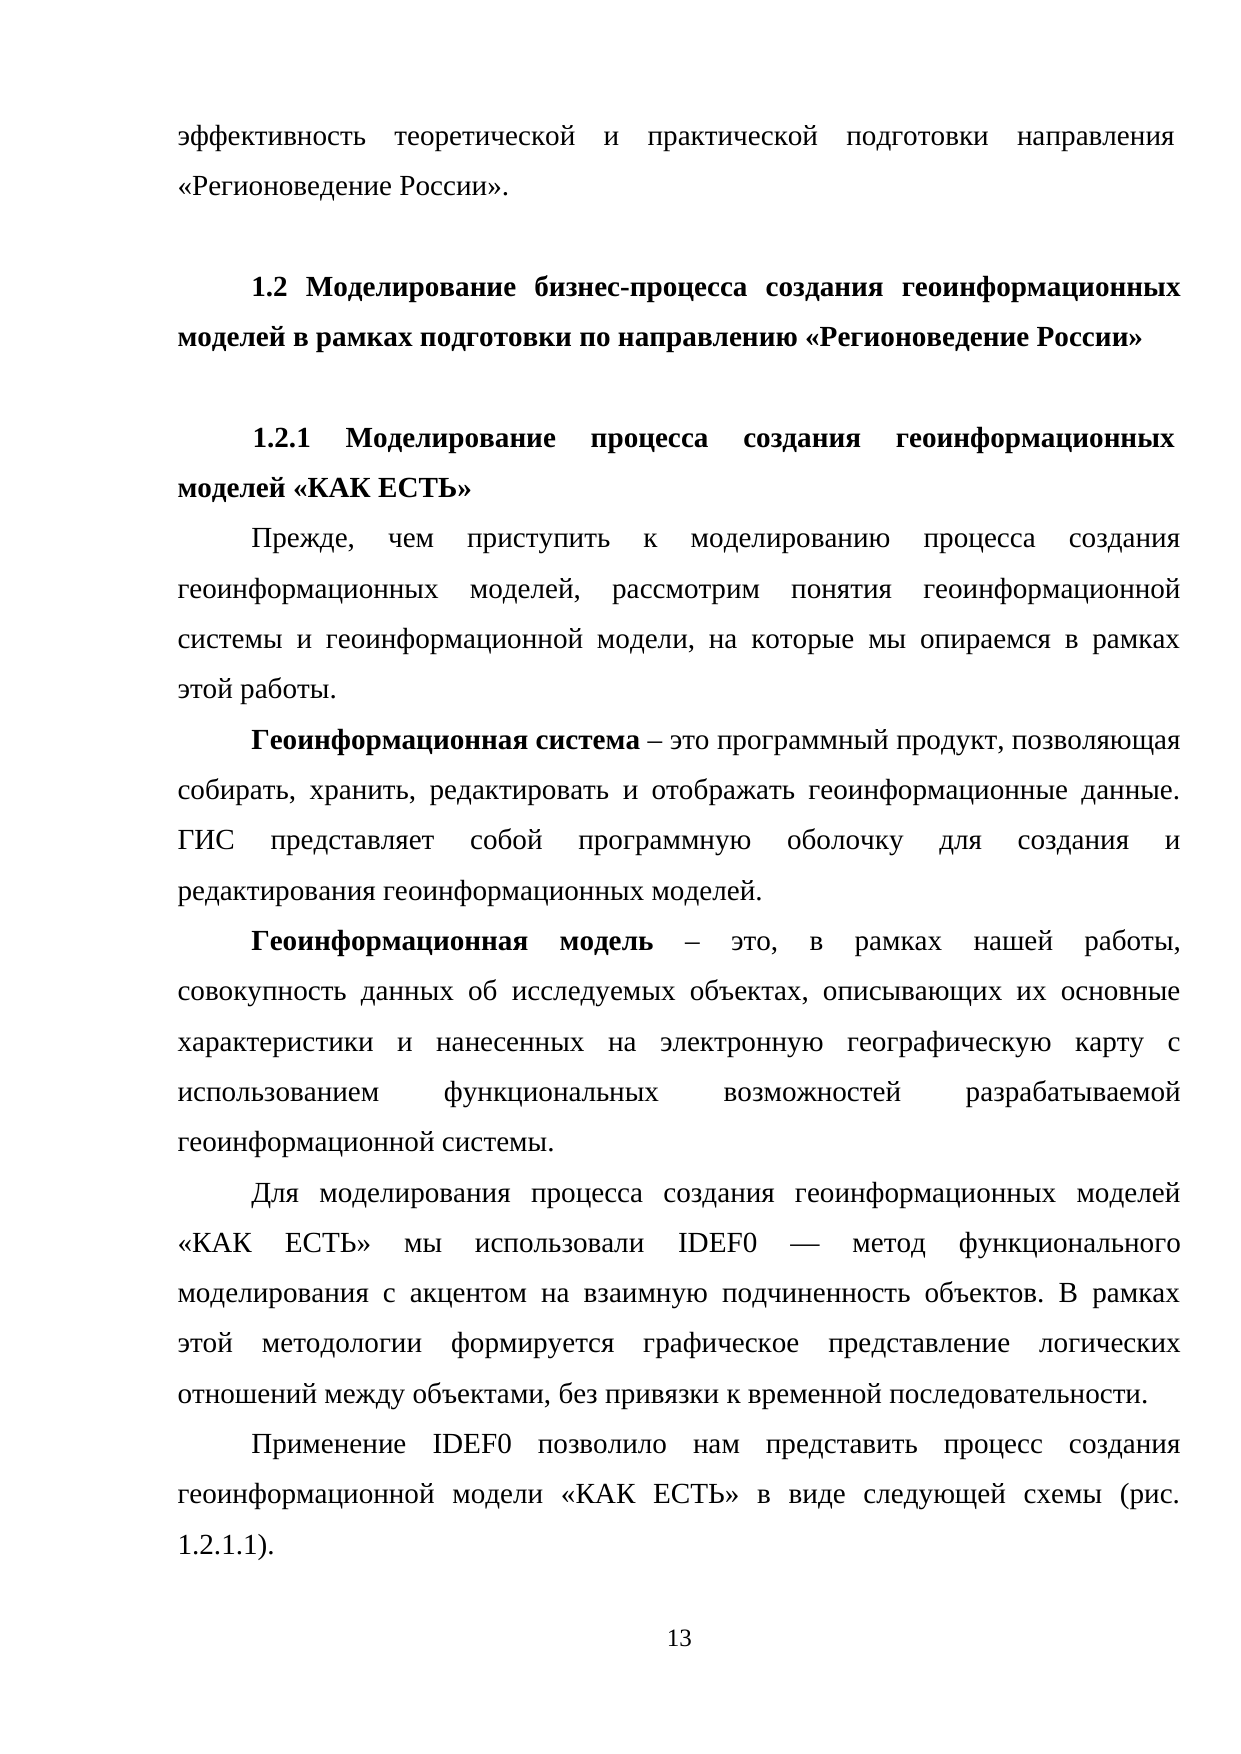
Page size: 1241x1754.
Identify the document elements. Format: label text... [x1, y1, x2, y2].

text Прежде, чем приступить к моделированию процесса создания геоинформационных моделей, рассмотрим понятия геоинформационной системы и геоинформационной модели, на которые мы опираемся в рамках этой работы. [177, 521, 1181, 705]
subtitle 1.2 Моделирование бизнес-процесса создания геоинформационных моделей в рамках подготовки по направлению «Регионоведение России» [177, 269, 1181, 353]
subtitle 1.2.1 Моделирование процесса создания геоинформационных моделей «КАК ЕСТЬ» [177, 420, 1175, 504]
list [177, 118, 1175, 202]
text Геоинформационная модель – это, в рамках нашей работы, совокупность данных об исследуемых объектах, описывающих их основные характеристики и нанесенных на электронную географическую карту с использованием функциональных возможностей разрабатываемой геоинформационной системы. [177, 923, 1181, 1158]
text Геоинформационная система – это программный продукт, позволяющая собирать, хранить, редактировать и отображать геоинформационные данные. ГИС представляет собой программную оболочку для создания и редактирования геоинформационных моделей. [177, 722, 1181, 906]
text Для моделирования процесса создания геоинформационных моделей «КАК ЕСТЬ» мы использовали IDEF0 — метод функционального моделирования с акцентом на взаимную подчиненность объектов. В рамках этой методологии формируется графическое представление логических отношений между объектами, без привязки к временной последовательности. [177, 1175, 1181, 1409]
text Применение IDEF0 позволило нам представить процесс создания геоинформационной модели «КАК ЕСТЬ» в виде следующей схемы (рис. 1.2.1.1). [177, 1426, 1181, 1560]
